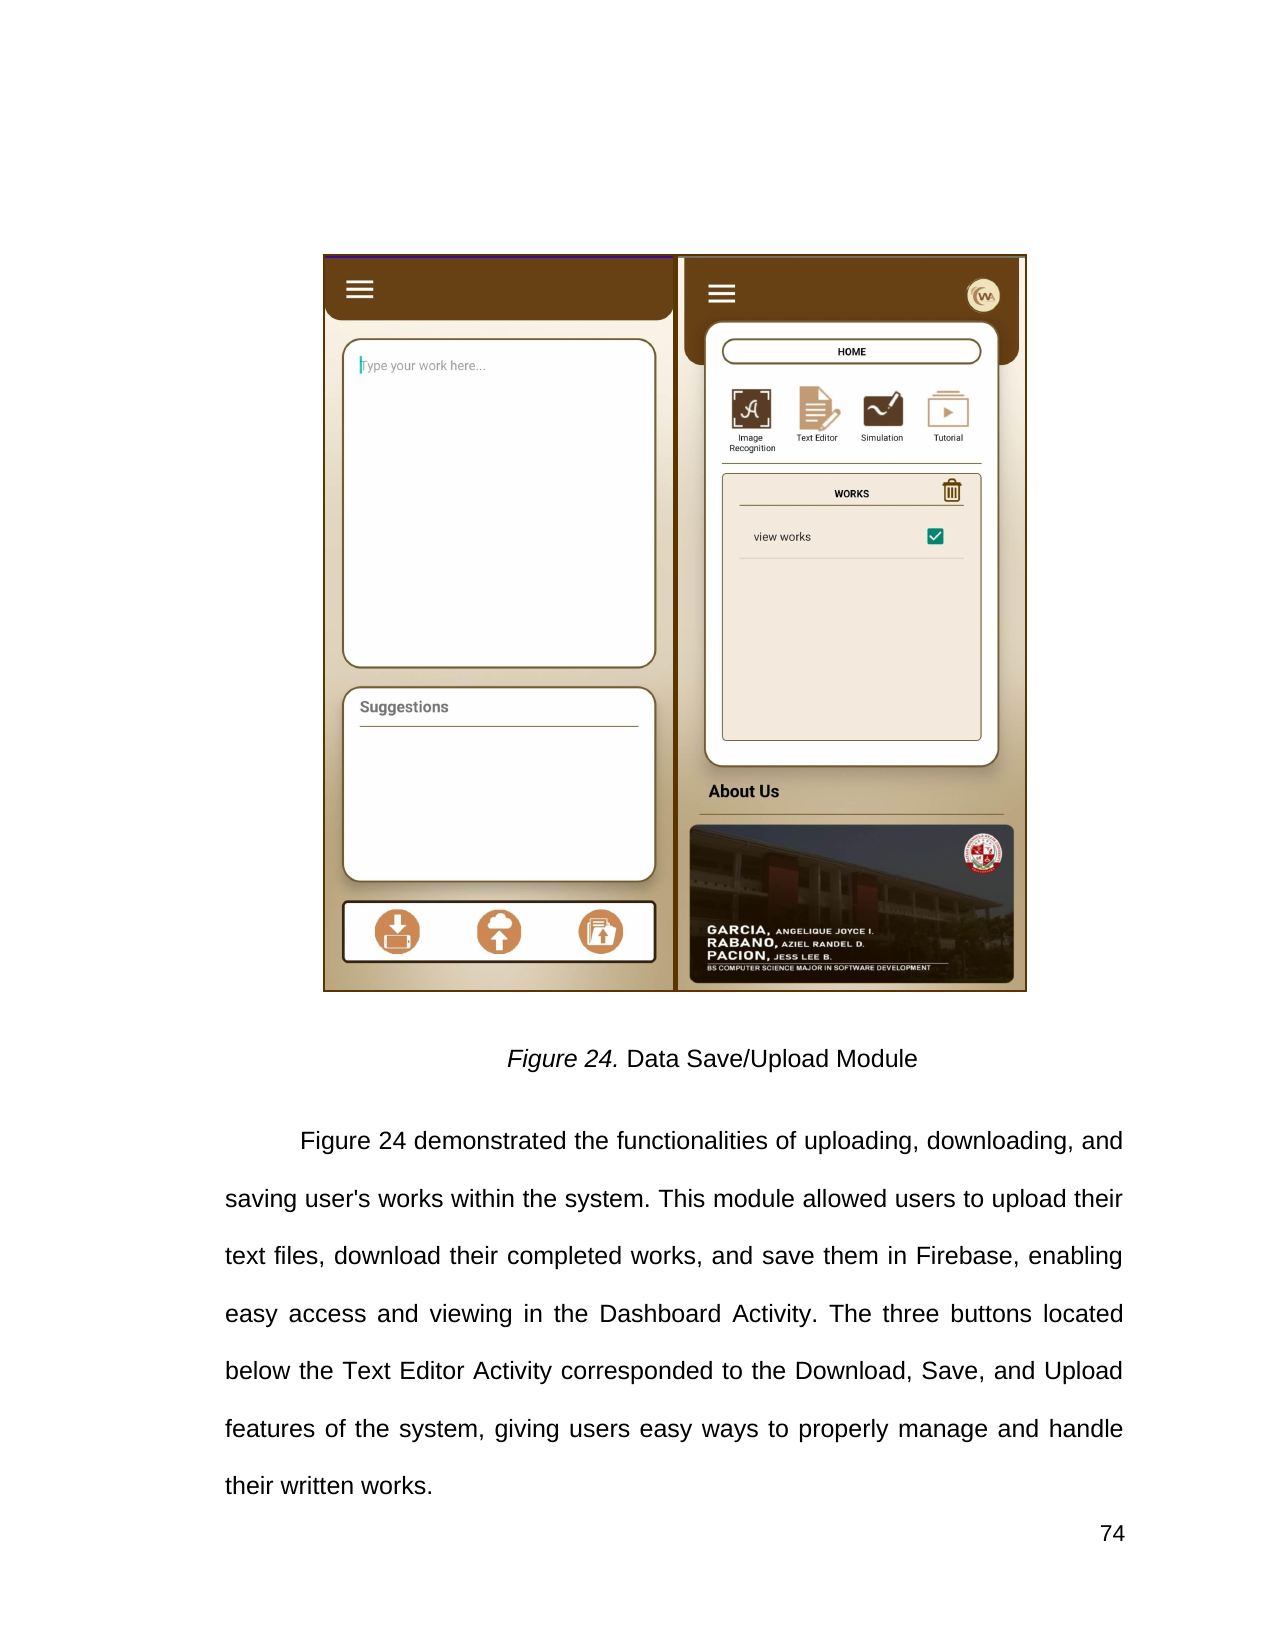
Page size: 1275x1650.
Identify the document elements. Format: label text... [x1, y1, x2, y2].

picture [678, 256, 1025, 990]
text Figure 24 demonstrated the functionalities of uploading, downloading, and saving user's works within the system. This module allowed users to upload their text files, download their completed works, and save them in Firebase, enabling easy access and viewing in the Dashboard Activity. The three buttons located below the Text Editor Activity corresponded to the Download, Save, and Upload features of the system, giving users easy ways to properly manage and handle their written works. [225, 1126, 1125, 1500]
picture [325, 256, 673, 990]
text Figure 24. Data Save/Upload Module [225, 1043, 1125, 1072]
